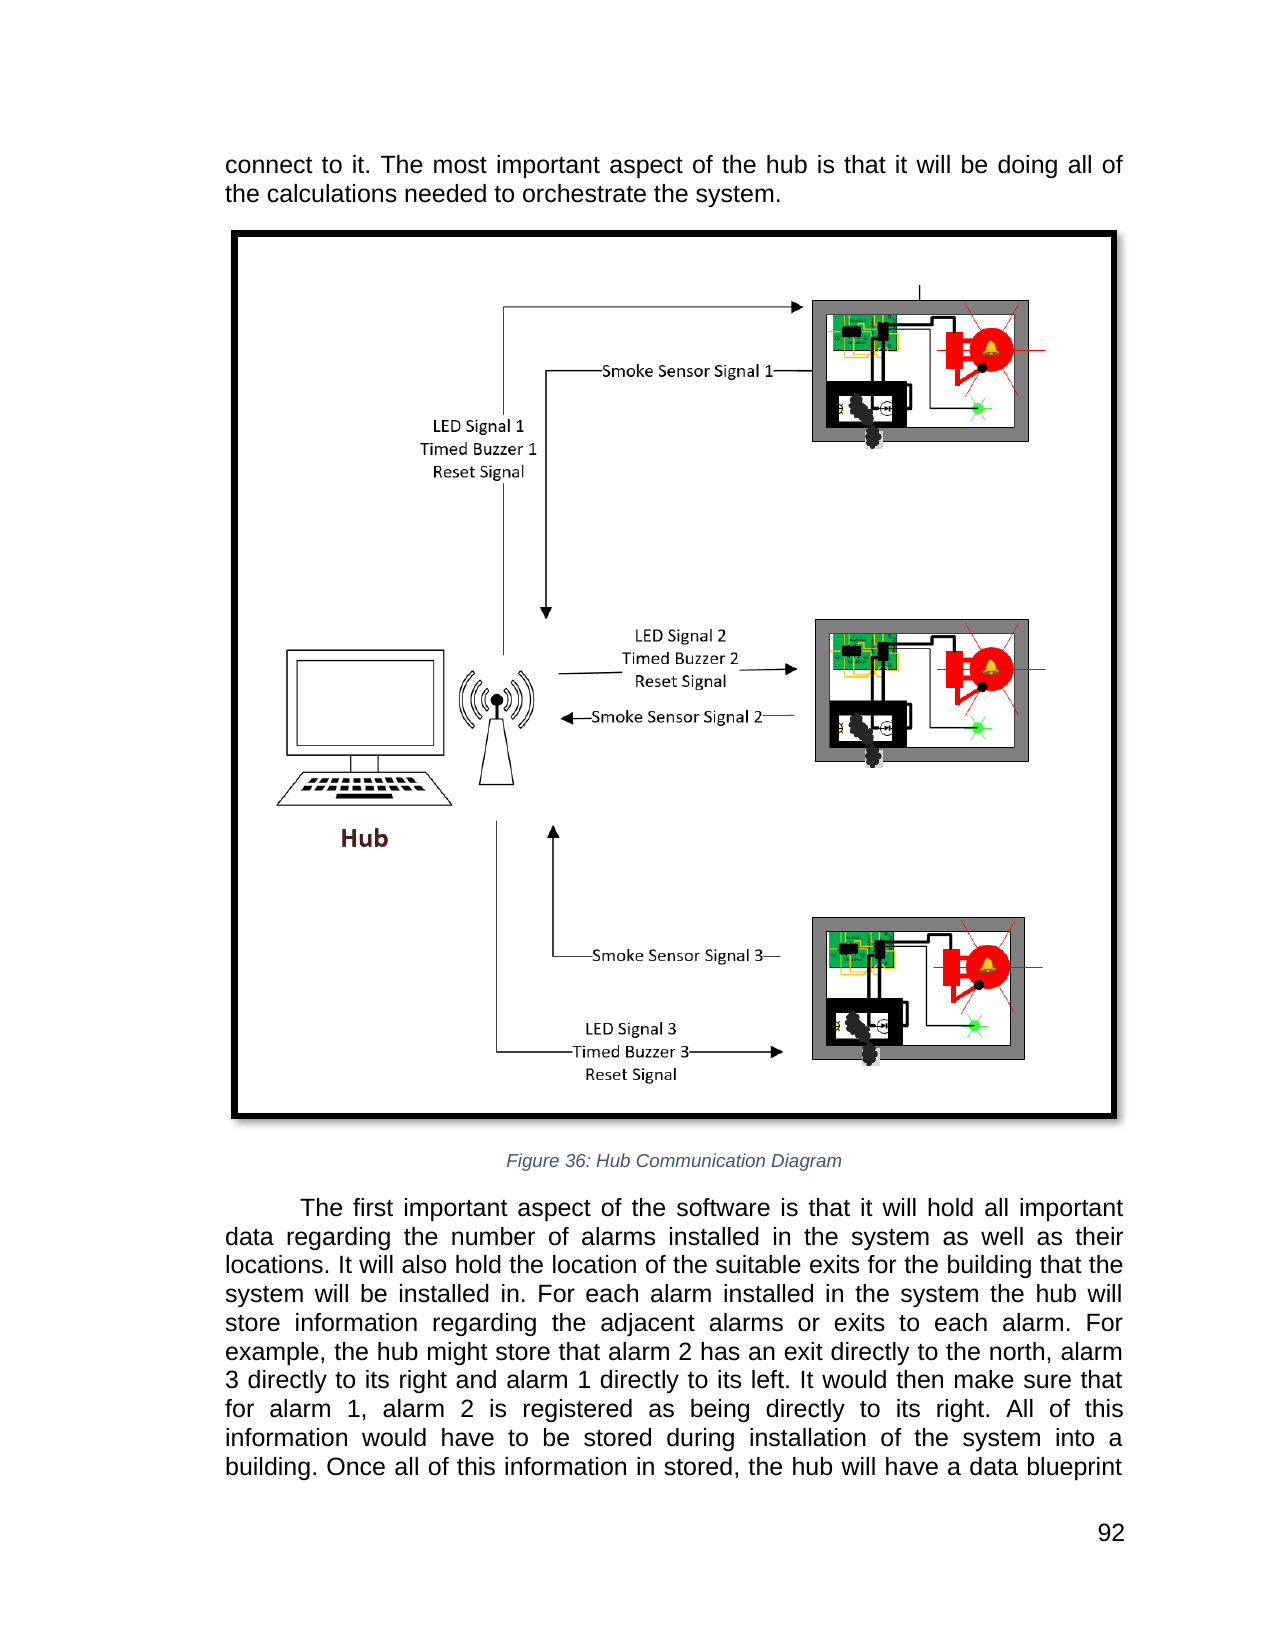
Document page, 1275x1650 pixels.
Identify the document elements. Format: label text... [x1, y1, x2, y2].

text Figure 36: Hub Communication Diagram [225, 1150, 1125, 1172]
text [225, 150, 1125, 207]
picture [238, 237, 1111, 1113]
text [225, 1193, 1125, 1480]
